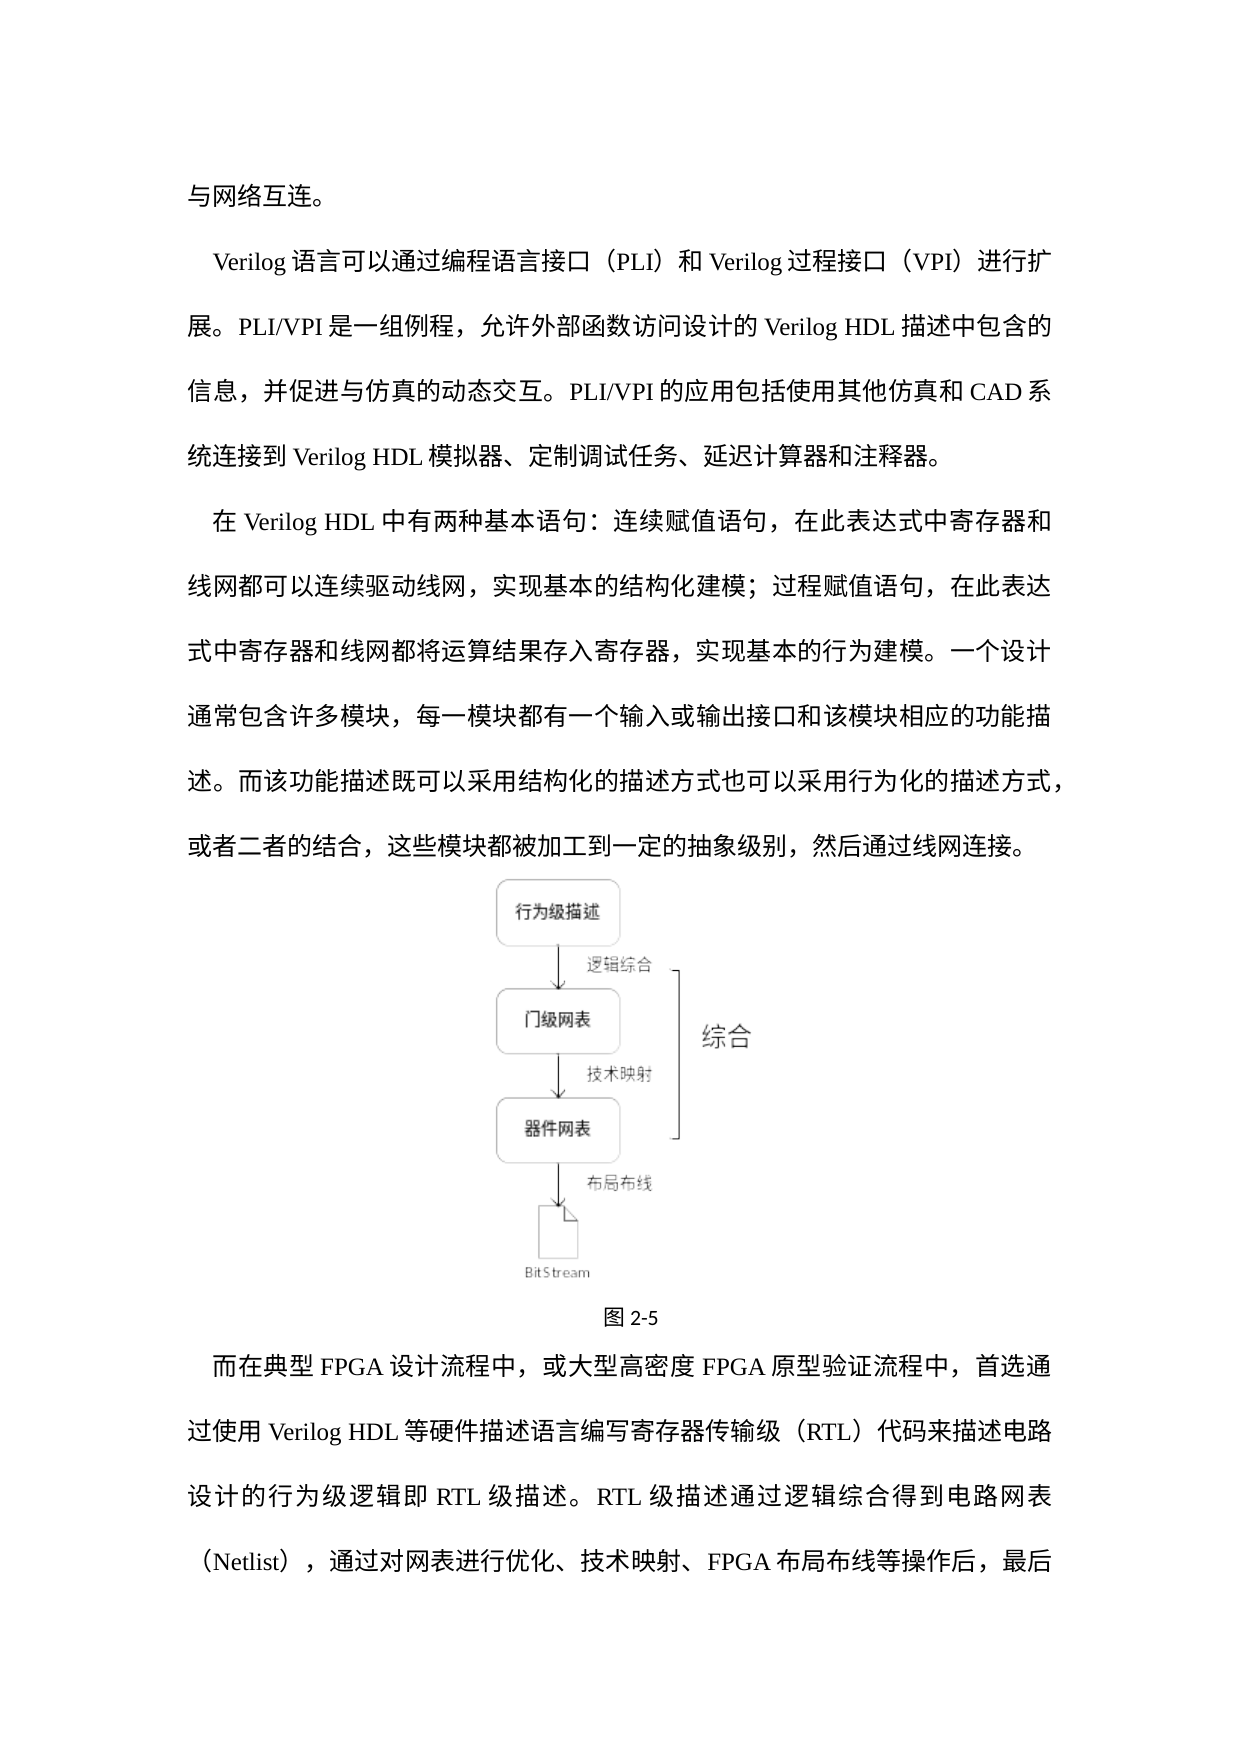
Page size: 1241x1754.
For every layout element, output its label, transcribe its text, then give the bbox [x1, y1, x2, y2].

text 在Verilog HDL中有两种基本语句：连续赋值语句，在此表达式中寄存器和线网都可以连续驱动线网，实现基本的结构化建模；过程赋值语句，在此表达式中寄存器和线网都将运算结果存入寄存器，实现基本的行为建模。一个设计通常包含许多模块，每一模块都有一个输入或输出接口和该模块相应的功能描述。而该功能描述既可以采用结构化的描述方式也可以采用行为化的描述方式，或者二者的结合，这些模块都被加工到一定的抽象级别，然后通过线网连接。 [187, 487, 1053, 877]
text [187, 1332, 1053, 1592]
text 图2-5 [187, 1299, 1053, 1332]
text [187, 162, 1053, 227]
text Verilog语言可以通过编程语言接口（PLI）和Verilog过程接口（VPI）进行扩展。PLI/VPI是一组例程，允许外部函数访问设计的Verilog HDL描述中包含的信息，并促进与仿真的动态交互。PLI/VPI的应用包括使用其他仿真和CAD系统连接到Verilog HDL模拟器、定制调试任务、延迟计算器和注释器。 [187, 227, 1053, 487]
